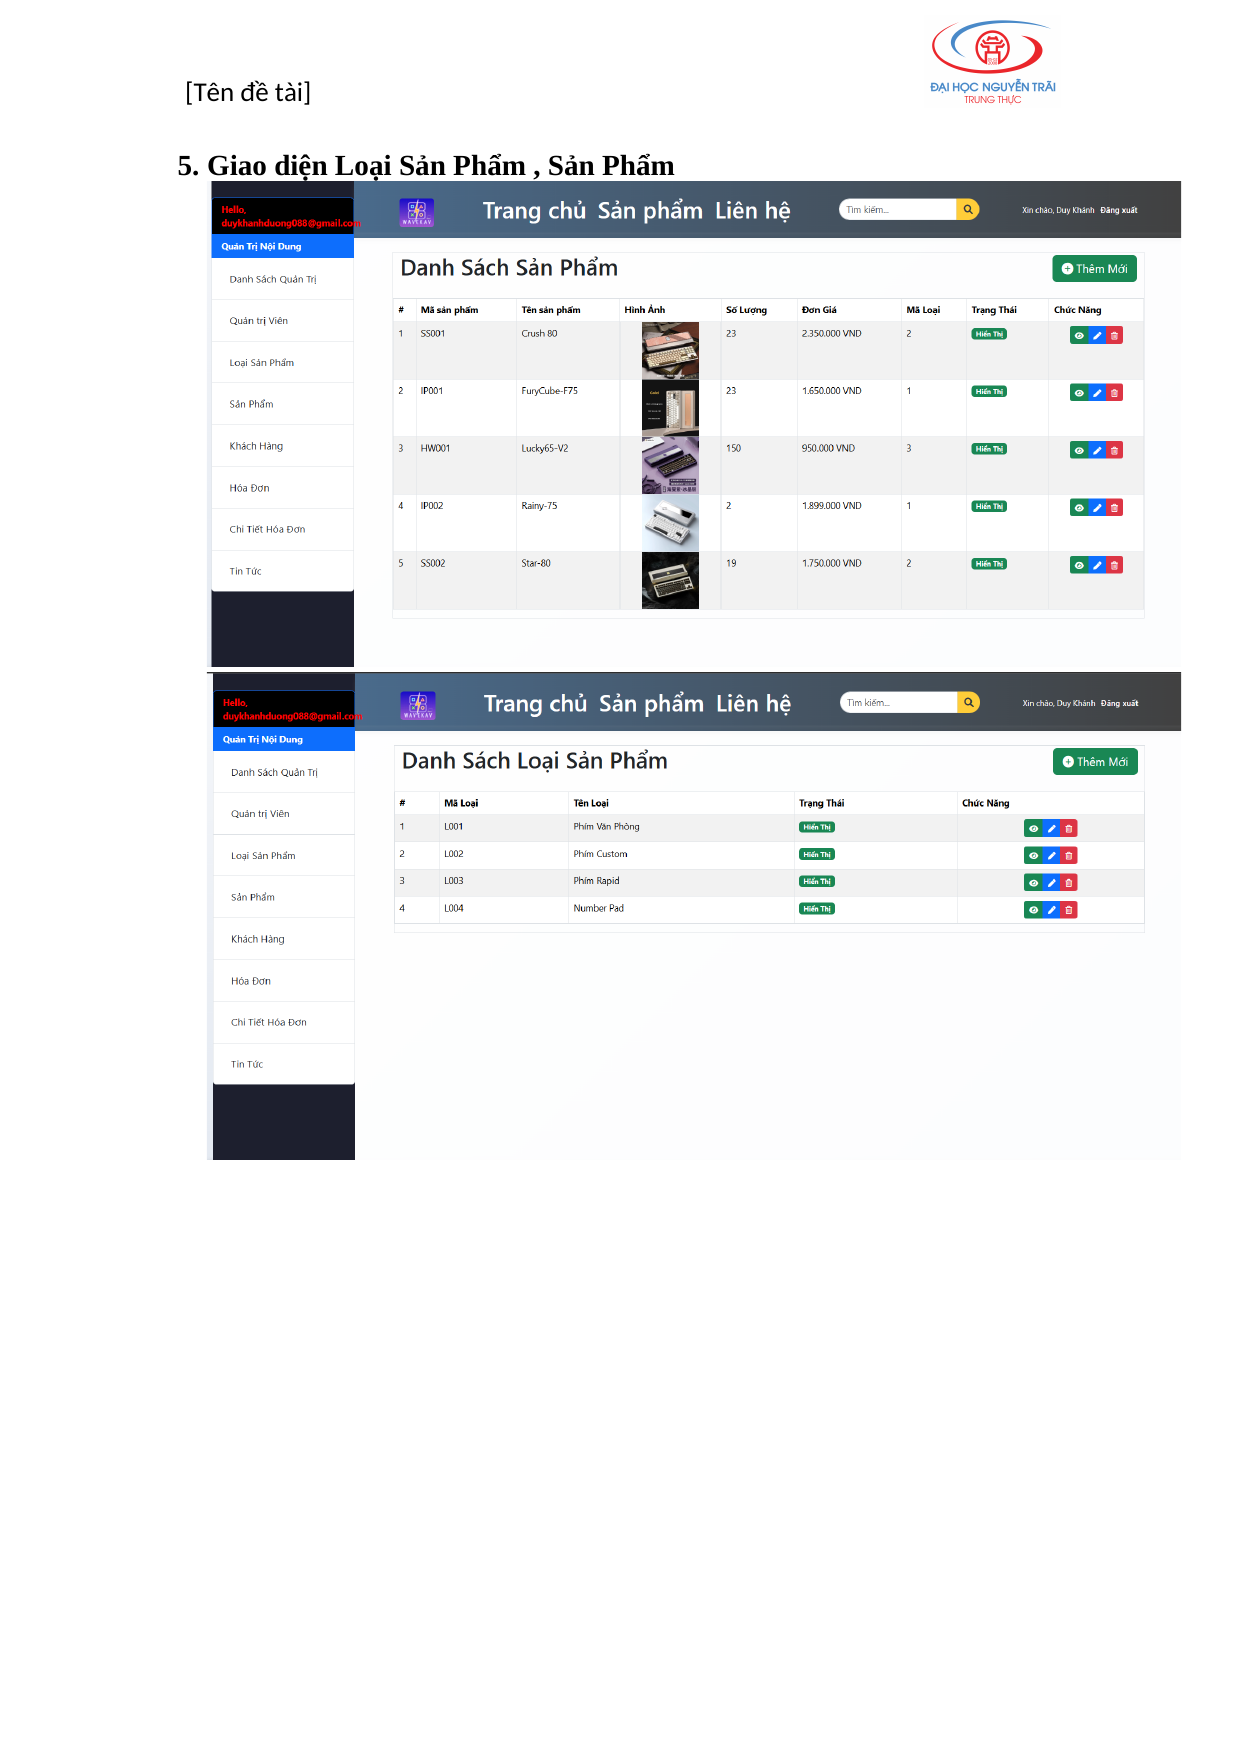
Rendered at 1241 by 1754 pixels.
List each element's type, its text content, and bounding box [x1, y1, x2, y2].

picture [923, 15, 1062, 108]
picture [206, 672, 1182, 1160]
picture [206, 181, 1182, 667]
